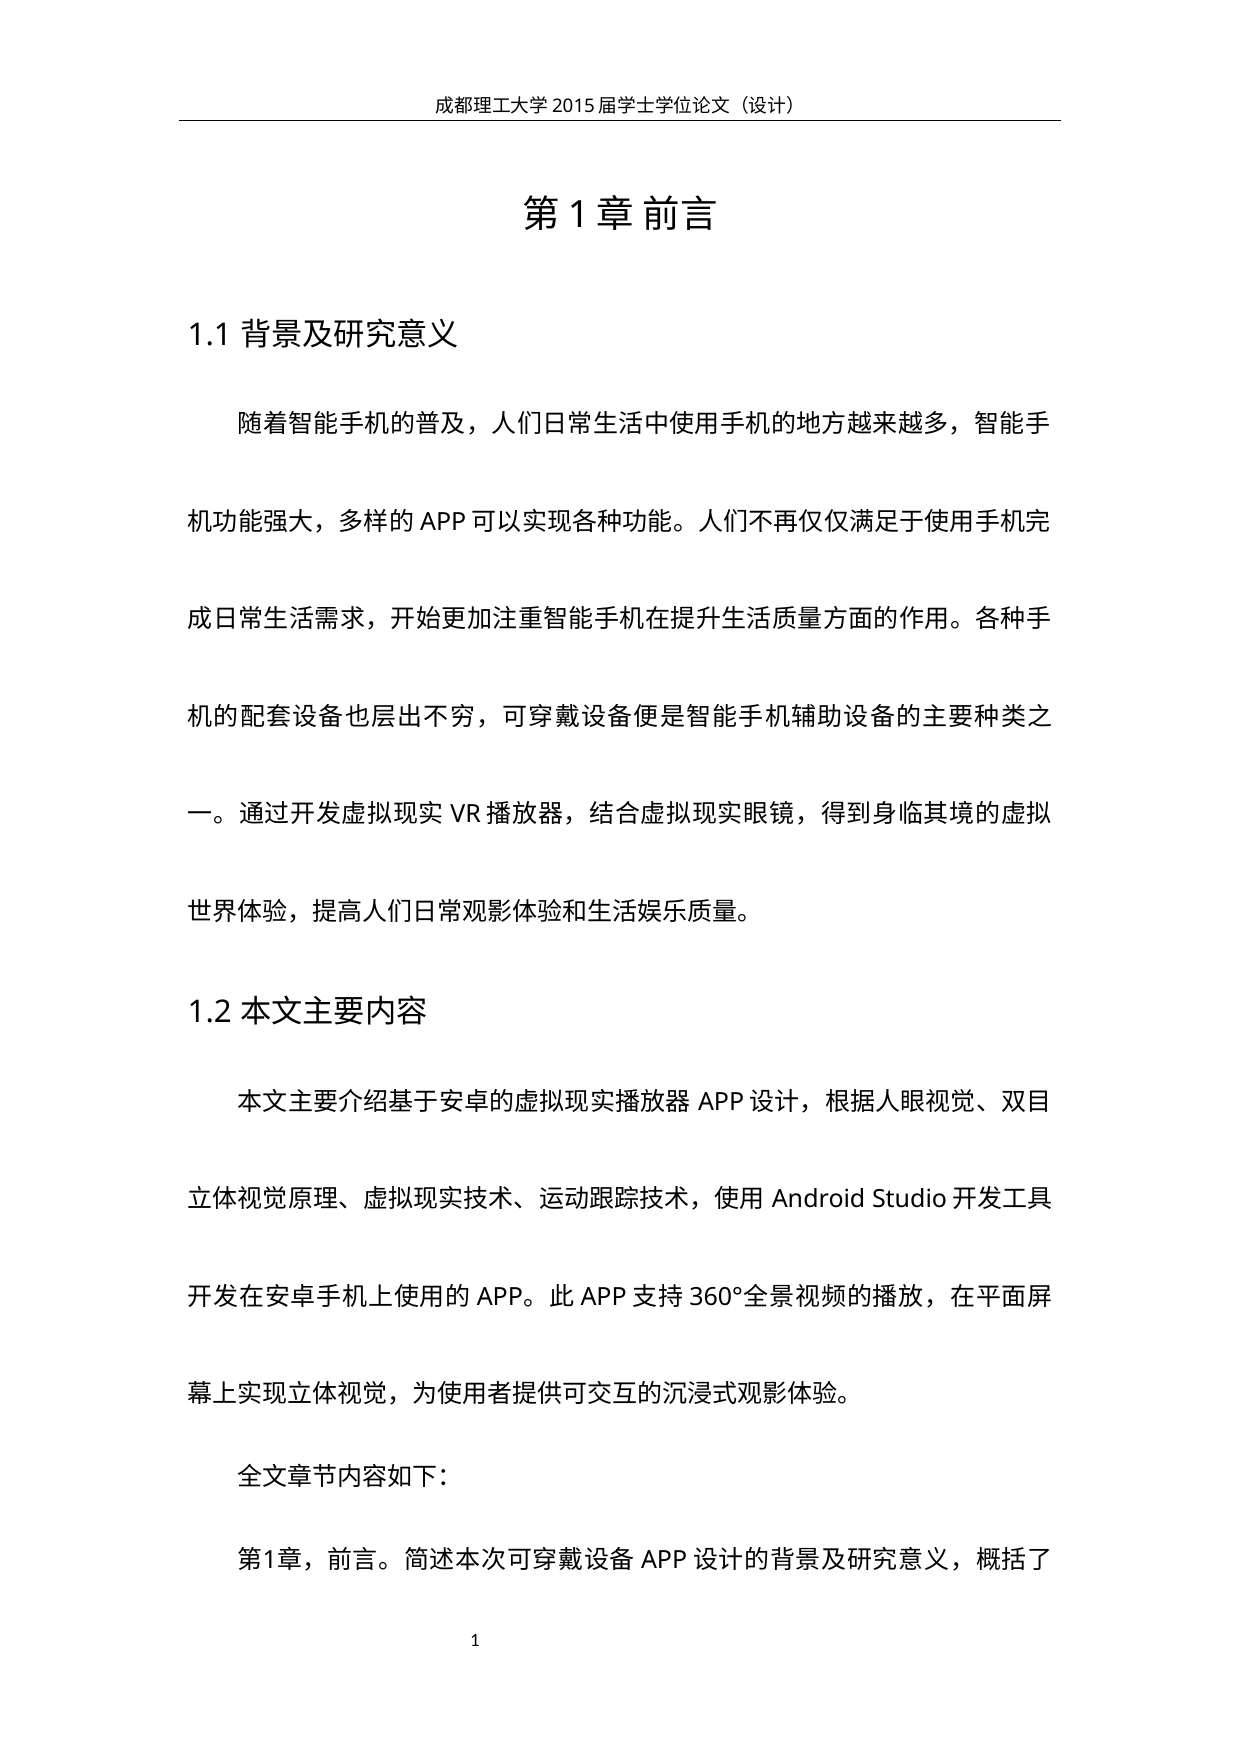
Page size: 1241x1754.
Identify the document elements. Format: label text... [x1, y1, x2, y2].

subtitle 第1章 前言 [187, 178, 1053, 243]
subtitle 1.1 背景及研究意义 [187, 299, 1053, 364]
text 随着智能手机的普及，人们日常生活中使用手机的地方越来越多，智能手机功能强大，多样的APP可以实现各种功能。人们不再仅仅满足于使用手机完成日常生活需求，开始更加注重智能手机在提升生活质量方面的作用。各种手机的配套设备也层出不穷，可穿戴设备便是智能手机辅助设备的主要种类之一。通过开发虚拟现实VR播放器，结合虚拟现实眼镜，得到身临其境的虚拟世界体验，提高人们日常观影体验和生活娱乐质量。 [187, 389, 1053, 942]
text 全文章节内容如下： [187, 1442, 1053, 1507]
subtitle 1.2 本文主要内容 [187, 976, 1053, 1041]
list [187, 1525, 1053, 1590]
text 本文主要介绍基于安卓的虚拟现实播放器APP设计，根据人眼视觉、双目立体视觉原理、虚拟现实技术、运动跟踪技术，使用Android Studio开发工具开发在安卓手机上使用的APP。此APP支持360°全景视频的播放，在平面屏幕上实现立体视觉，为使用者提供可交互的沉浸式观影体验。 [187, 1067, 1053, 1424]
